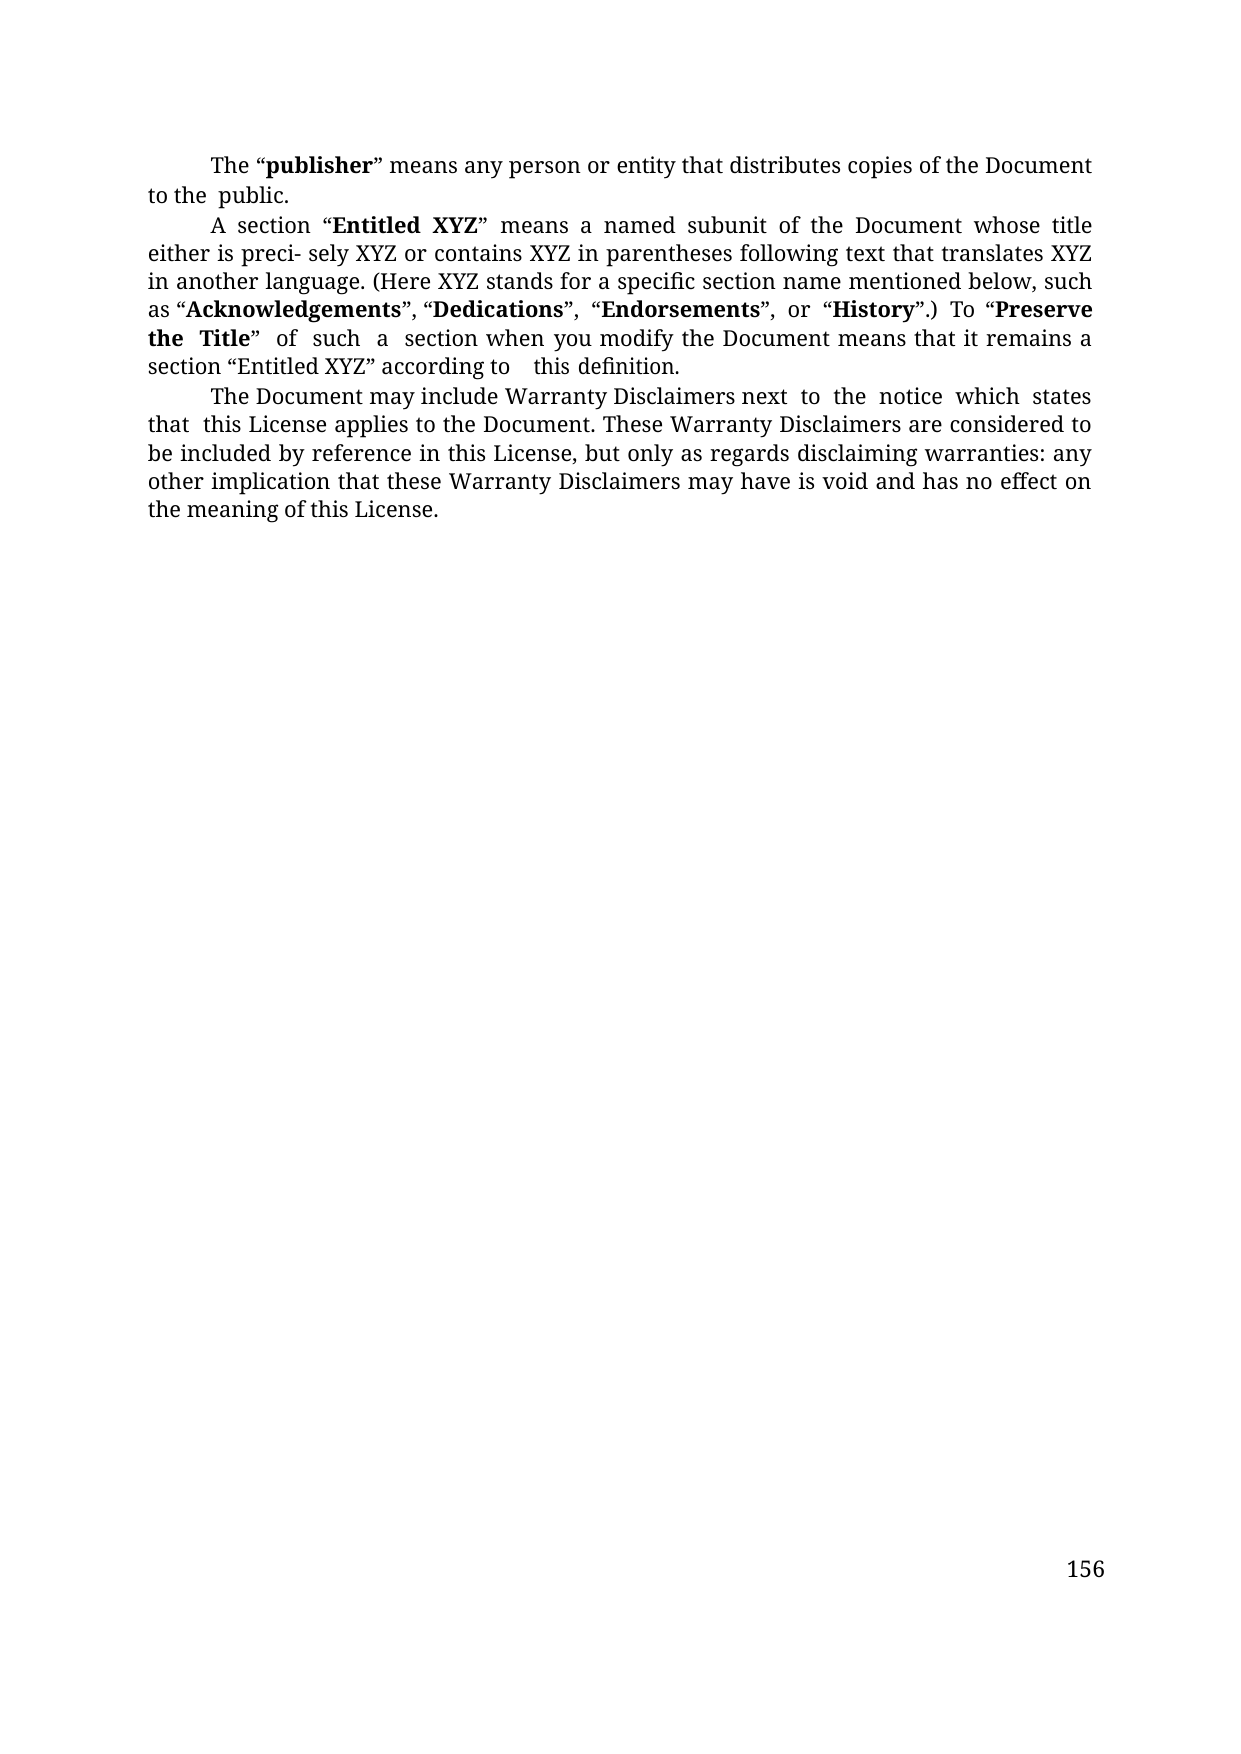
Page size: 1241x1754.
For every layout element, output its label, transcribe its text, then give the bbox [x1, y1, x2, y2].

text The Document may include Warranty Disclaimers next to the notice which states that this License applies to the Document. These Warranty Disclaimers are considered to be included by reference in this License, but only as regards disclaiming warranties: any other implication that these Warranty Disclaimers may have is void and has no effect on the meaning of this License. [148, 382, 1093, 523]
text The “publisher” means any person or entity that distributes copies of the Document to the public. [148, 150, 1093, 209]
text A section “Entitled XYZ” means a named subunit of the Document whose title either is preci- sely XYZ or contains XYZ in parentheses following text that translates XYZ in another language. (Here XYZ stands for a specific section name mentioned below, such as “Acknowledgements”, “Dedications”, “Endorsements”, or “History”.) To “Preserve the Title” of such a section when you modify the Document means that it remains a section “Entitled XYZ” according to this definition. [148, 211, 1093, 380]
